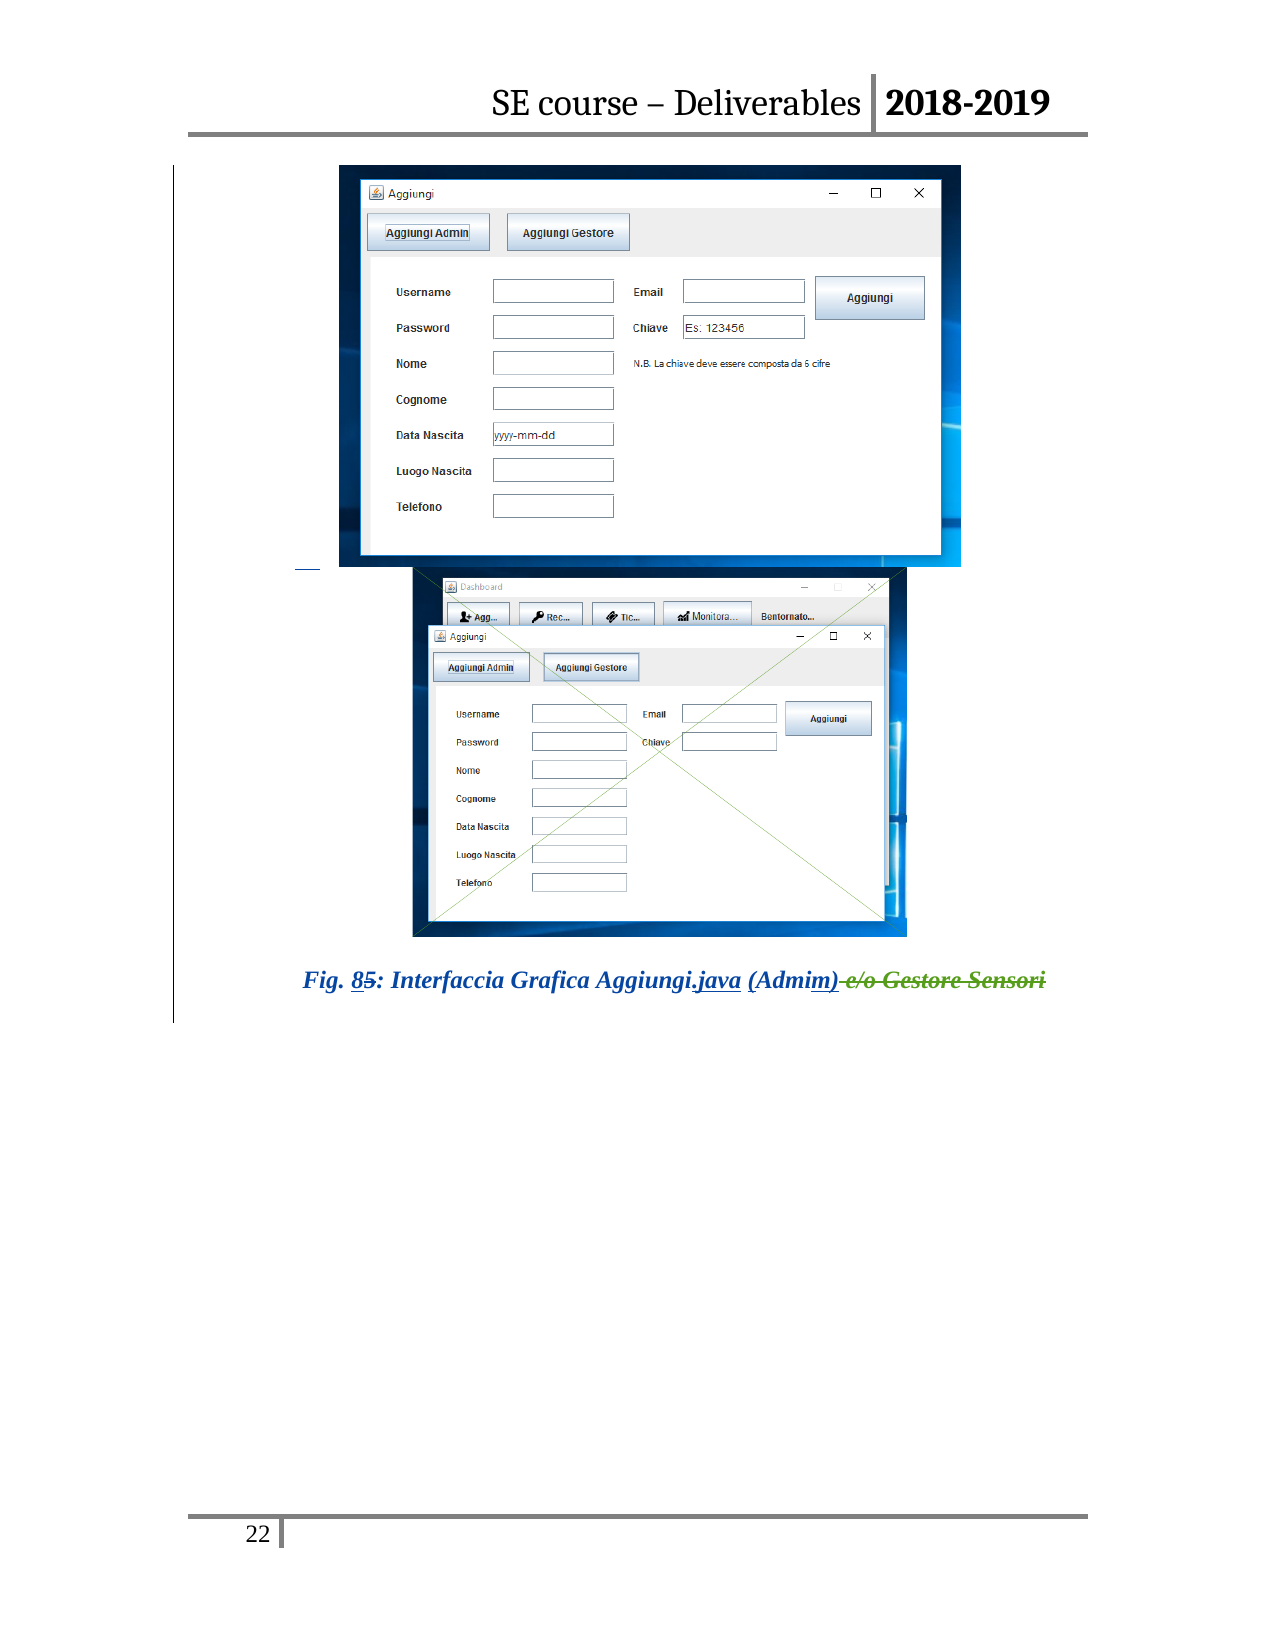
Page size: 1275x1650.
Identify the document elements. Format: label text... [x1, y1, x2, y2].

picture [414, 753, 903, 937]
picture [415, 567, 903, 751]
picture [412, 568, 658, 936]
text Fig. : Interfaccia Grafica Aggiungi Admi [262, 966, 1087, 994]
picture [661, 568, 907, 935]
